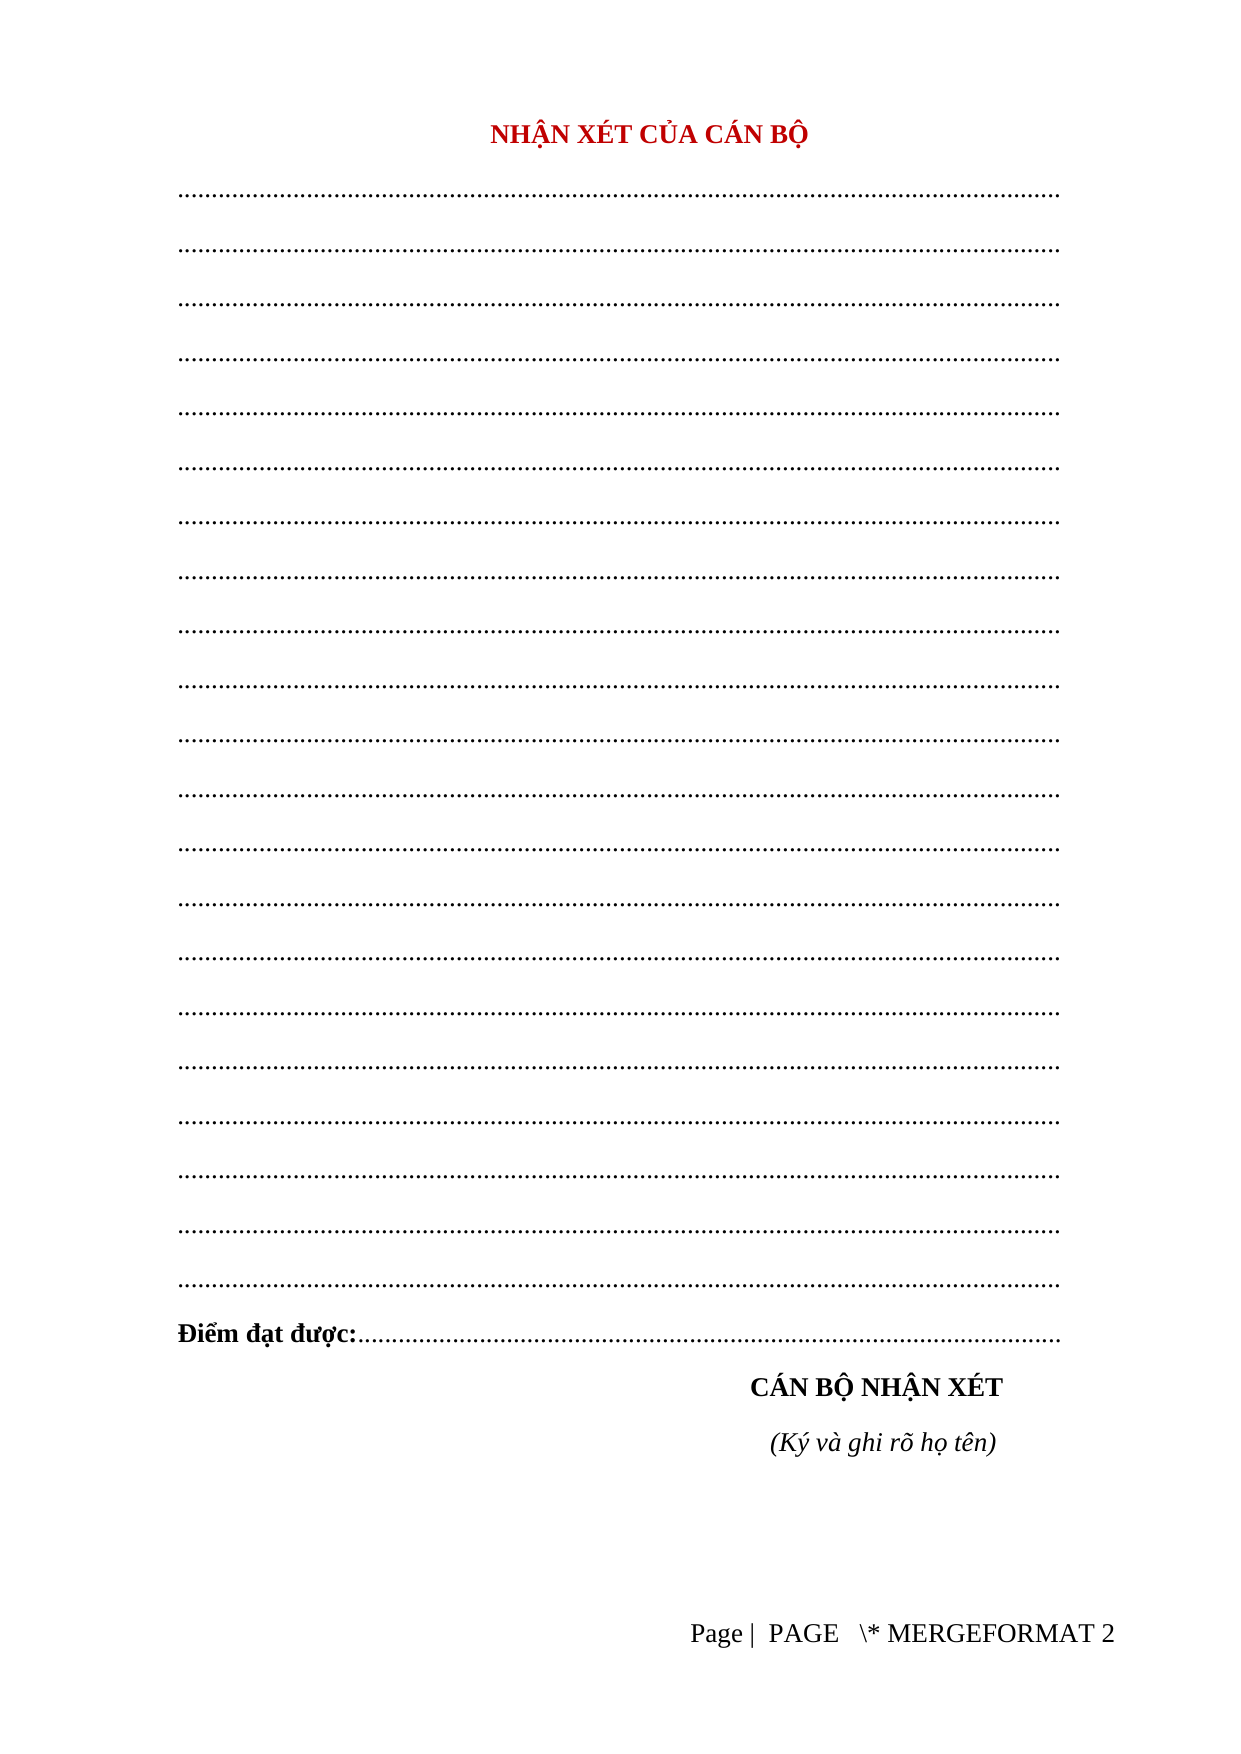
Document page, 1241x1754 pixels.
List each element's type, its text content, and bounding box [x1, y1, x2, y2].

text Điểm đạt được: [177, 1317, 1122, 1348]
text (Ký và ghi rõ họ tên) [177, 1426, 1122, 1457]
text NHẬN XÉT CỦA CÁN BỘ [177, 118, 1122, 149]
text CÁN BỘ NHẬN XÉT [177, 1371, 1122, 1402]
